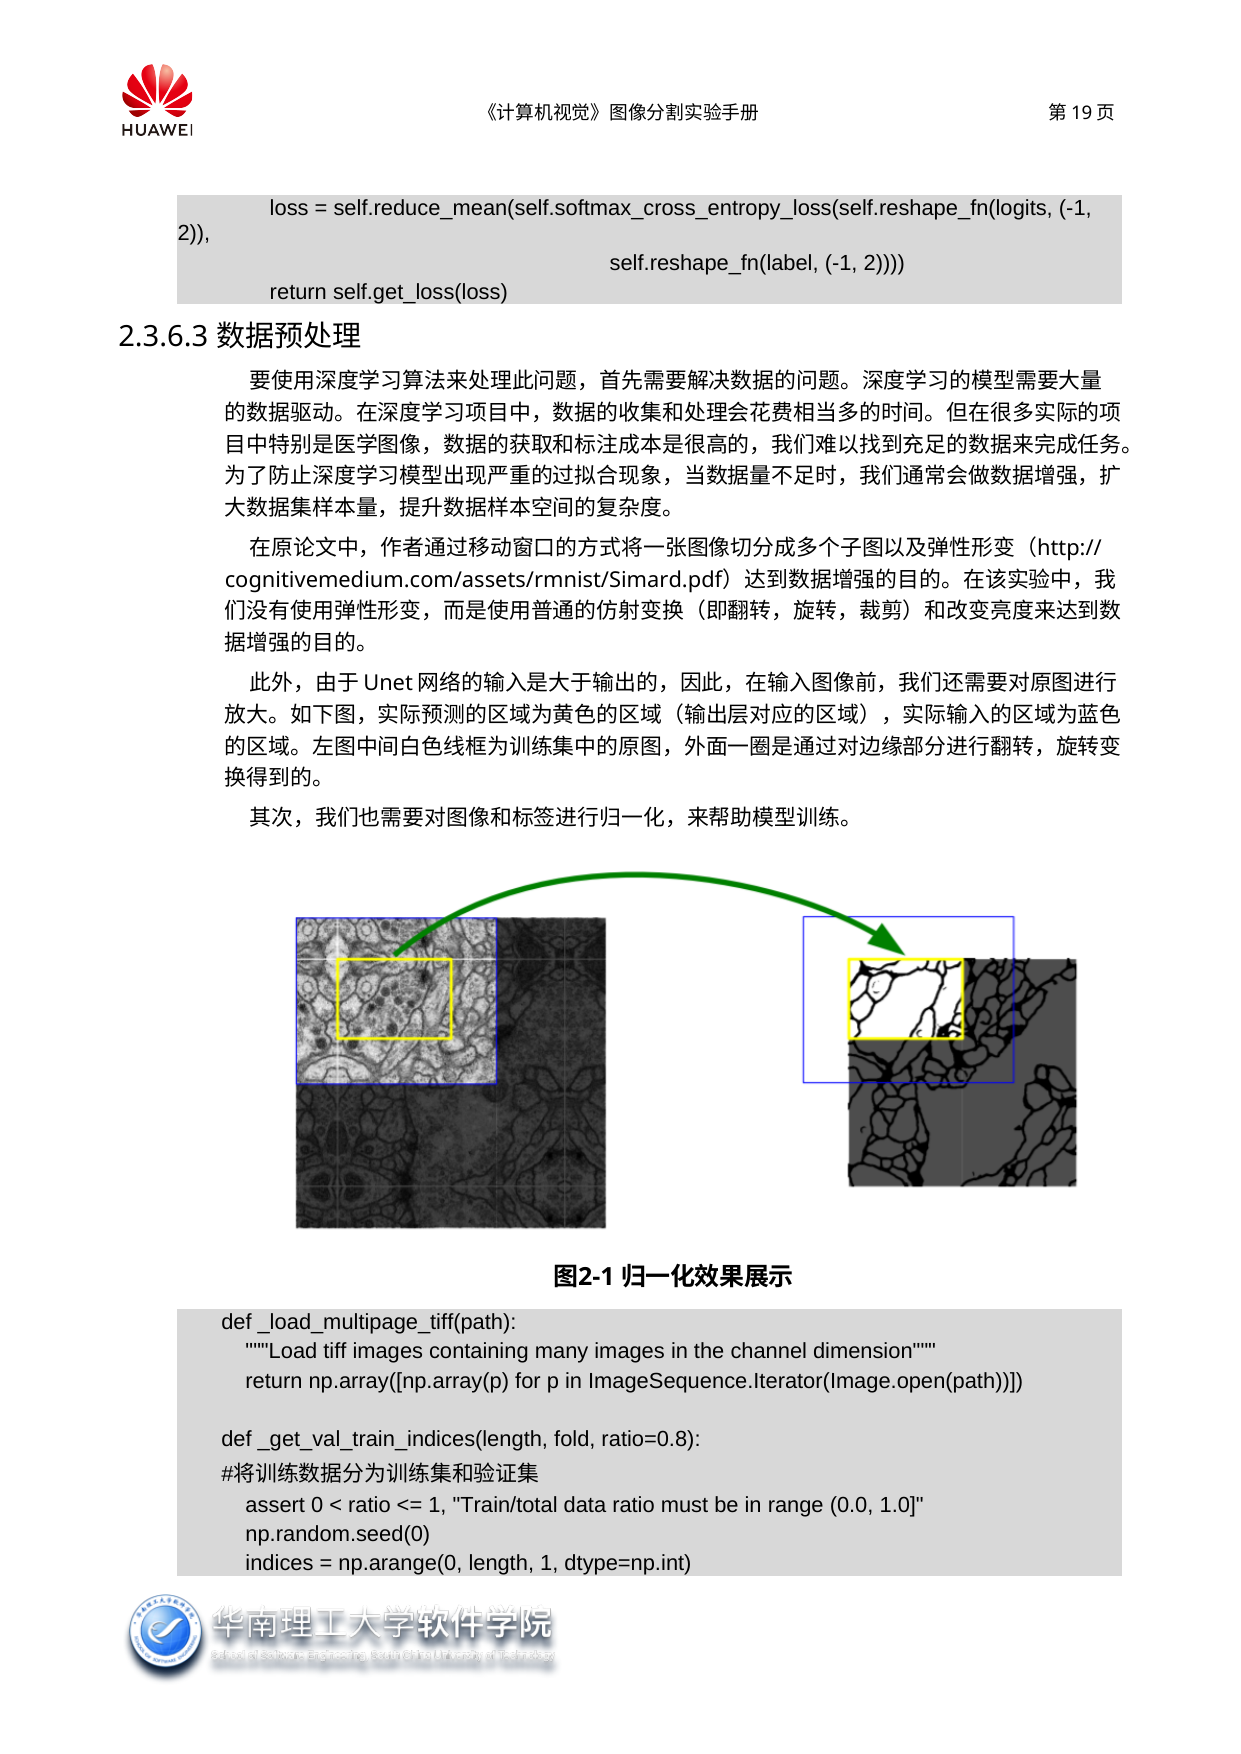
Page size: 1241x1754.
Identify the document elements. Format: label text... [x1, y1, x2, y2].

picture [252, 840, 1119, 1248]
text 此外，由于Unet网络的输入是大于输出的，因此，在输入图像前，我们还需要对原图进行放大。如下图，实际预测的区域为黄色的区域（输出层对应的区域），实际输入的区域为蓝色的区域。左图中间白色线框为训练集中的原图，外面一圈是通过对边缘部分进行翻转，旋转变换得到的。 [224, 665, 1122, 792]
text 要使用深度学习算法来处理此问题，首先需要解决数据的问题。深度学习的模型需要大量的数据驱动。在深度学习项目中，数据的收集和处理会花费相当多的时间。但在很多实际的项目中特别是医学图像，数据的获取和标注成本是很高的，我们难以找到充足的数据来完成任务。为了防止深度学习模型出现严重的过拟合现象，当数据量不足时，我们通常会做数据增强，扩大数据集样本量，提升数据样本空间的复杂度。 [224, 363, 1122, 522]
text self.reshape_fn(label, (-1, 2)))) [177, 250, 1122, 275]
text np.random.seed(0) [177, 1521, 1122, 1546]
list 数据预处理 [118, 313, 1122, 355]
picture [127, 1594, 557, 1672]
picture [122, 64, 193, 136]
text def _get_val_train_indices(length, fold, ratio=0.8): [177, 1426, 1122, 1452]
text assert 0 < ratio <= 1, "Train/total data ratio must be in range (0.0, 1.0]" [177, 1492, 1122, 1517]
text return self.get_loss(loss) [177, 279, 1122, 304]
text #将训练数据分为训练集和验证集 [177, 1456, 1122, 1487]
text def _load_multipage_tiff(path): [177, 1309, 1122, 1334]
text indices = np.arange(0, length, 1, dtype=np.int) [177, 1550, 1122, 1576]
text """Load tiff images containing many images in the channel dimension""" [177, 1338, 1122, 1363]
text 在原论文中，作者通过移动窗口的方式将一张图像切分成多个子图以及弹性形变（http://cognitivemedium.com/assets/rmnist/Simard.pdf）达到数据增强的目的。在该实验中，我们没有使用弹性形变，而是使用普通的仿射变换（即翻转，旋转，裁剪）和改变亮度来达到数据增强的目的。 [224, 530, 1122, 657]
text 归一化效果展示 [224, 1256, 1122, 1292]
text loss = self.reduce_mean(self.softmax_cross_entropy_loss(self.reshape_fn(logits, (-1, 2)), [177, 195, 1122, 246]
text 其次，我们也需要对图像和标签进行归一化，来帮助模型训练。 [224, 800, 1122, 832]
text return np.array([np.array(p) for p in ImageSequence.Iterator(Image.open(path))]) [177, 1368, 1122, 1393]
